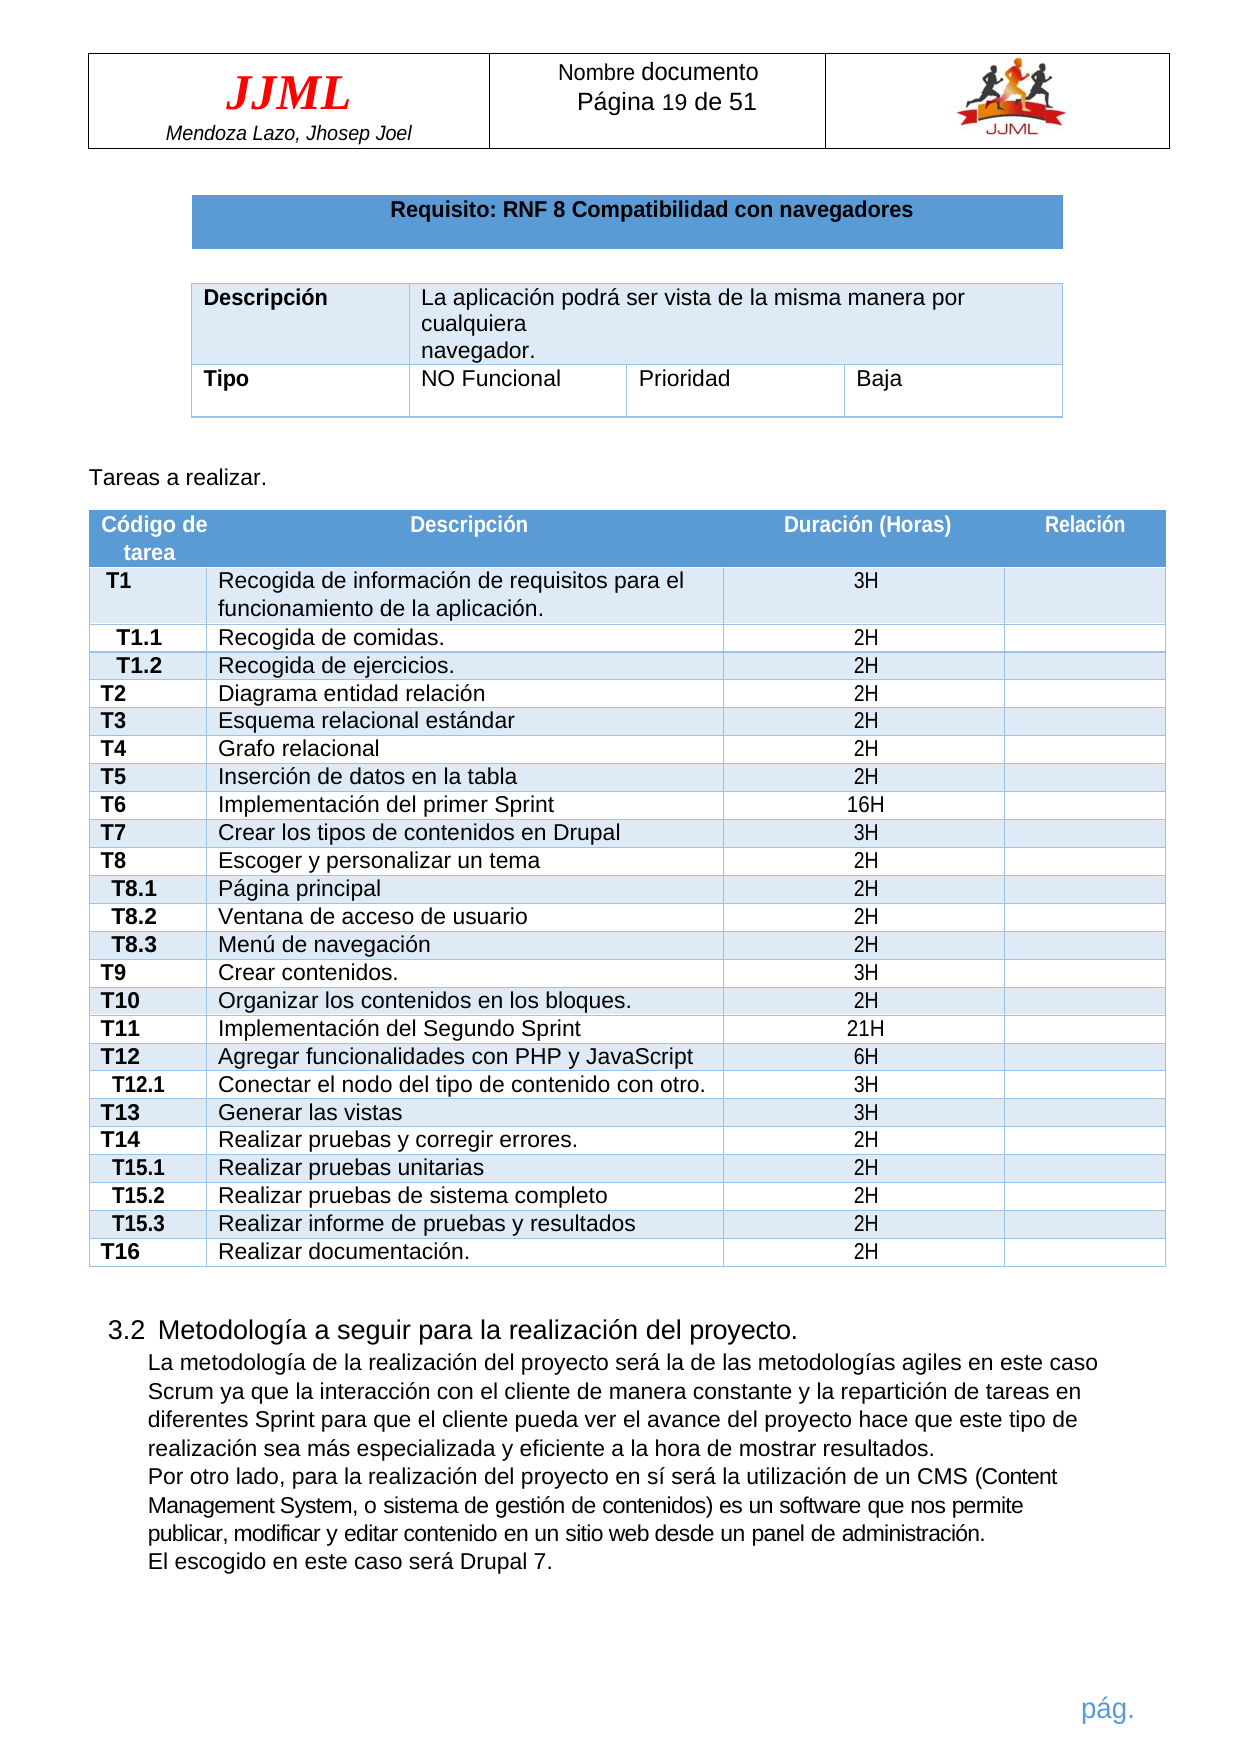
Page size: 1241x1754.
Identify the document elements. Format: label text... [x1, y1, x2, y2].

table_cell [1005, 653, 1165, 679]
text Tareas a realizar. [89, 464, 1217, 490]
table_cell Diagrama entidad relación [207, 680, 723, 707]
table_cell 3H [724, 1099, 1004, 1126]
table_cell 2H [724, 876, 1004, 903]
table_cell 2H [724, 988, 1004, 1014]
table_cell 3H [724, 1071, 1004, 1098]
table_cell T2 [90, 680, 206, 707]
table_cell T12.1 [90, 1071, 206, 1098]
table_cell 6H [724, 1044, 1004, 1070]
text Por otro lado, para la realización del proyecto en sí será la utilización de un CMS (Content Management System, o sistema de gestión de contenidos) es un software que nos permite publicar, modificar y editar contenido en un sitio web desde un panel de administración. [148, 1463, 1106, 1546]
table_cell Tipo [192, 365, 409, 416]
text La metodología de la realización del proyecto será la de las metodologías agiles en este caso Scrum ya que la interacción con el cliente de manera constante y la repartición de tareas en diferentes Sprint para que el cliente pueda ver el avance del proyecto hace que este tipo de realización sea más especializada y eficiente a la hora de mostrar resultados. [148, 1349, 1101, 1461]
table_cell T15.2 [90, 1183, 206, 1210]
table_cell [1005, 848, 1165, 875]
table_cell T16 [90, 1239, 206, 1266]
table_cell 3H [724, 820, 1004, 847]
table_cell [1005, 820, 1165, 847]
table_cell Menú de navegación [207, 932, 723, 959]
table_cell [1005, 792, 1165, 819]
table_cell 2H [724, 1183, 1004, 1210]
table_cell [1005, 932, 1165, 959]
picture [951, 57, 1072, 138]
table_cell [1005, 960, 1165, 987]
table_cell 2H [724, 1211, 1004, 1238]
table_cell T7 [90, 820, 206, 847]
table_cell [1005, 708, 1165, 735]
table_cell [1005, 625, 1165, 651]
table_cell T15.3 [90, 1211, 206, 1238]
table_cell T5 [90, 764, 206, 791]
table_cell Recogida de información de requisitos para el funcionamiento de la aplicación. [207, 568, 723, 623]
table_cell [1005, 1127, 1165, 1154]
table_cell T12 [90, 1044, 206, 1070]
table_cell [1005, 988, 1165, 1014]
table_cell 3H [724, 568, 1004, 623]
table_cell 2H [724, 1127, 1004, 1154]
table_cell Ventana de acceso de usuario [207, 904, 723, 931]
table_header La aplicación podrá ser vista de la misma manera por cualquiera navegador. [410, 284, 1062, 364]
text El escogido en este caso será Drupal 7. [148, 1548, 1217, 1575]
table_cell T1.1 [90, 625, 206, 651]
table_cell Grafo relacional [207, 736, 723, 763]
table_cell T8.2 [90, 904, 206, 931]
table_cell [1005, 1071, 1165, 1098]
table_cell T1 [90, 568, 206, 623]
table_cell 2H [724, 1155, 1004, 1182]
table_cell T3 [90, 708, 206, 735]
table_cell [1005, 1044, 1165, 1070]
table_cell Organizar los contenidos en los bloques. [207, 988, 723, 1014]
table_cell Realizar pruebas y corregir errores. [207, 1127, 723, 1154]
table_cell T6 [90, 792, 206, 819]
table_cell [1005, 680, 1165, 707]
list Metodología a seguir para la realización del proyecto. [108, 1314, 1217, 1346]
table_cell Prioridad [627, 365, 844, 416]
table_cell Esquema relacional estándar [207, 708, 723, 735]
table_cell Realizar pruebas unitarias [207, 1155, 723, 1182]
table_cell Recogida de comidas. [207, 625, 723, 651]
table_cell [1005, 904, 1165, 931]
table_cell T13 [90, 1099, 206, 1126]
table_cell NO Funcional [410, 365, 626, 416]
table_cell T8.1 [90, 876, 206, 903]
table_cell 2H [724, 680, 1004, 707]
table_cell Baja [845, 365, 1062, 416]
table_cell 2H [724, 764, 1004, 791]
table_cell 3H [724, 960, 1004, 987]
table_cell [1005, 1239, 1165, 1266]
table_cell Conectar el nodo del tipo de contenido con otro. [207, 1071, 723, 1098]
table_cell [1005, 876, 1165, 903]
table_cell 16H [724, 792, 1004, 819]
table_cell [1005, 1183, 1165, 1210]
table_cell [1005, 736, 1165, 763]
table_cell Realizar documentación. [207, 1239, 723, 1266]
table_cell T8 [90, 848, 206, 875]
table_cell Recogida de ejercicios. [207, 653, 723, 679]
table_cell Escoger y personalizar un tema [207, 848, 723, 875]
table_cell Crear contenidos. [207, 960, 723, 987]
table_header Descripción [192, 284, 409, 364]
table_cell T9 [90, 960, 206, 987]
table_cell Inserción de datos en la tabla [207, 764, 723, 791]
table_cell T11 [90, 1016, 206, 1042]
table_cell 2H [724, 736, 1004, 763]
table_cell Generar las vistas [207, 1099, 723, 1126]
table_cell [1005, 1016, 1165, 1042]
table_cell T14 [90, 1127, 206, 1154]
table_cell 2H [724, 904, 1004, 931]
table_cell 2H [724, 848, 1004, 875]
table_header Código de Descripción Duración (Horas) Relación tarea [89, 510, 1166, 567]
table_cell T1.2 [90, 653, 206, 679]
table_cell T8.3 [90, 932, 206, 959]
table_cell 2H [724, 653, 1004, 679]
table_cell Crear los tipos de contenidos en Drupal [207, 820, 723, 847]
table_cell Agregar funcionalidades con PHP y JavaScript [207, 1044, 723, 1070]
table_cell 2H [724, 932, 1004, 959]
table_cell 2H [724, 625, 1004, 651]
table_cell [1005, 1099, 1165, 1126]
table_cell T4 [90, 736, 206, 763]
table_cell T15.1 [90, 1155, 206, 1182]
table_cell [1005, 568, 1165, 623]
table_cell 2H [724, 708, 1004, 735]
table_cell Implementación del primer Sprint [207, 792, 723, 819]
table_cell Página principal [207, 876, 723, 903]
table_cell Realizar informe de pruebas y resultados [207, 1211, 723, 1238]
table_cell 21H [724, 1016, 1004, 1042]
table_cell T10 [90, 988, 206, 1014]
table_cell 2H [724, 1239, 1004, 1266]
table_cell [1005, 1155, 1165, 1182]
table_cell Implementación del Segundo Sprint [207, 1016, 723, 1042]
table_cell Realizar pruebas de sistema completo [207, 1183, 723, 1210]
table_cell [1005, 764, 1165, 791]
table_cell [1005, 1211, 1165, 1238]
